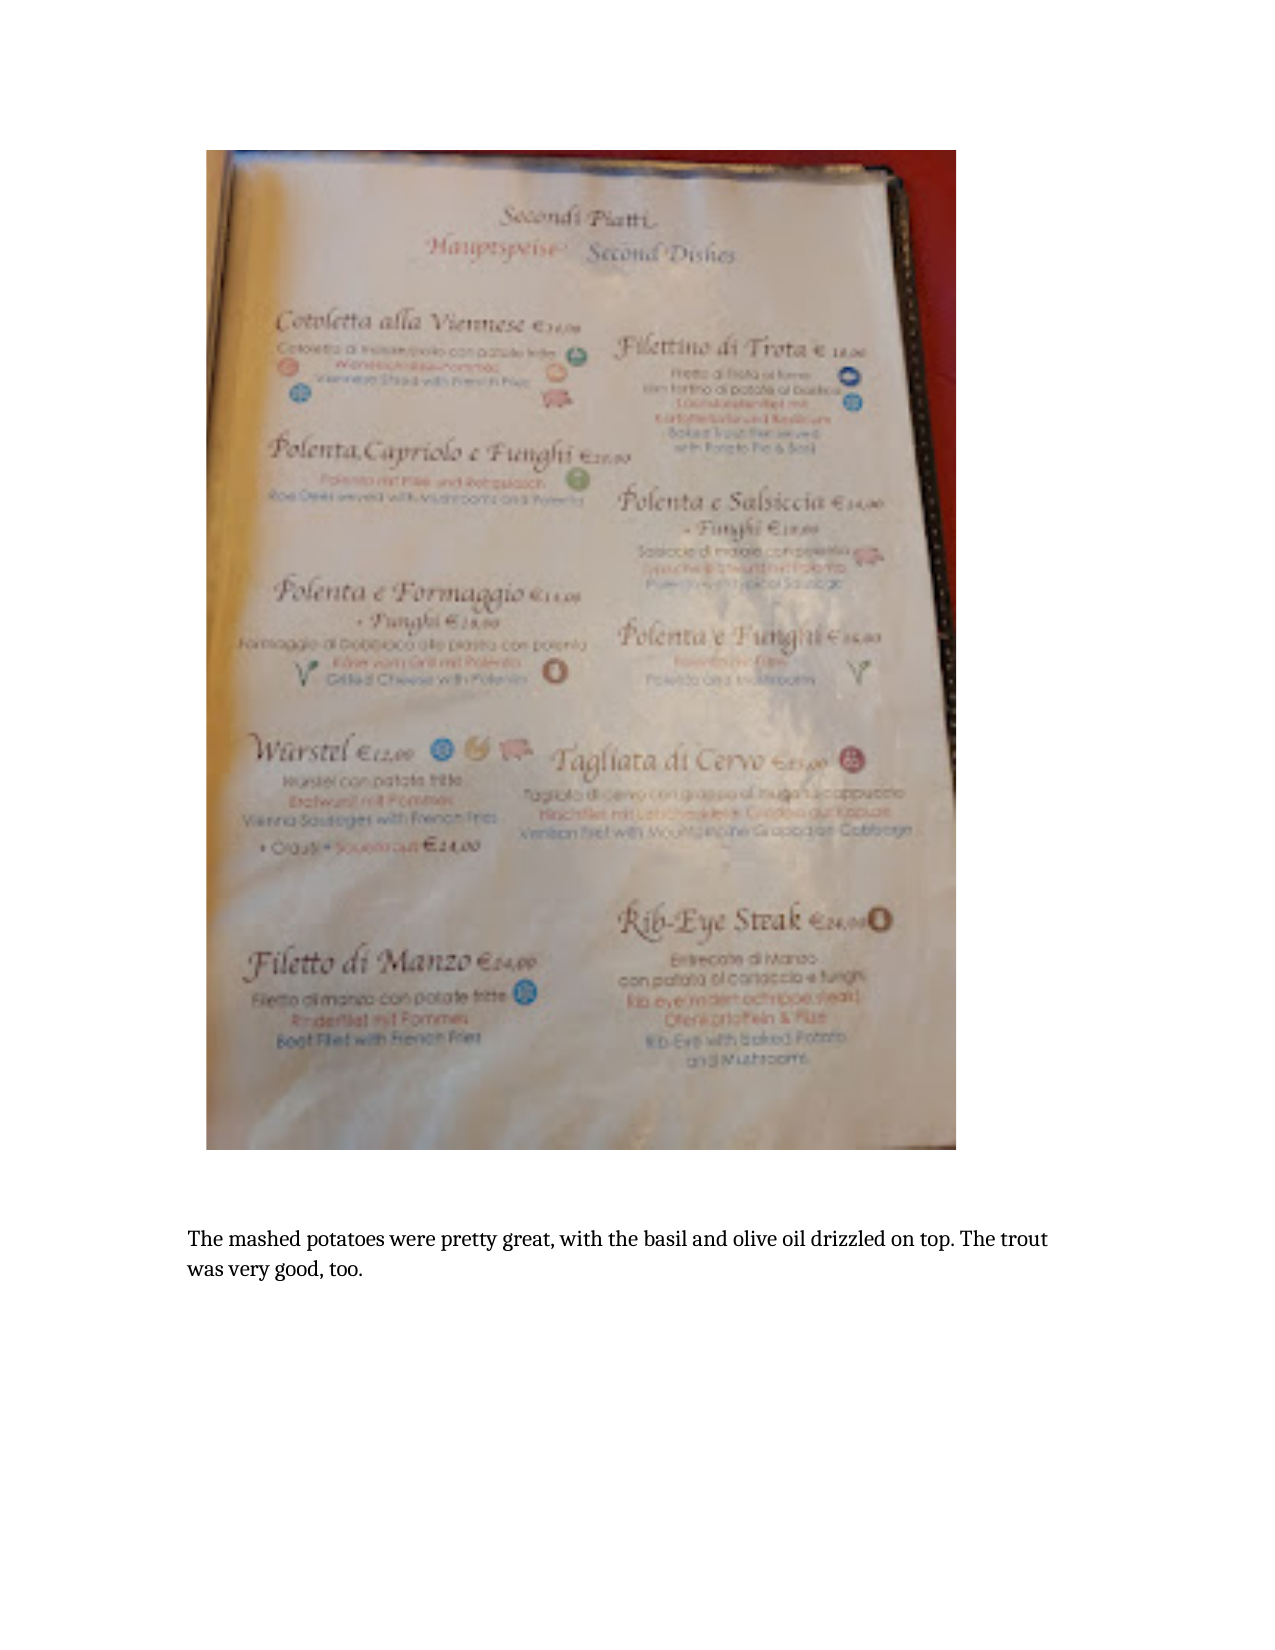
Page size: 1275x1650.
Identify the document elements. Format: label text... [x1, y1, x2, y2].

picture [206, 150, 957, 1150]
text The mashed potatoes were pretty great, with the basil and olive oil drizzled on top. The trout was very good, too. [187, 1226, 1087, 1282]
